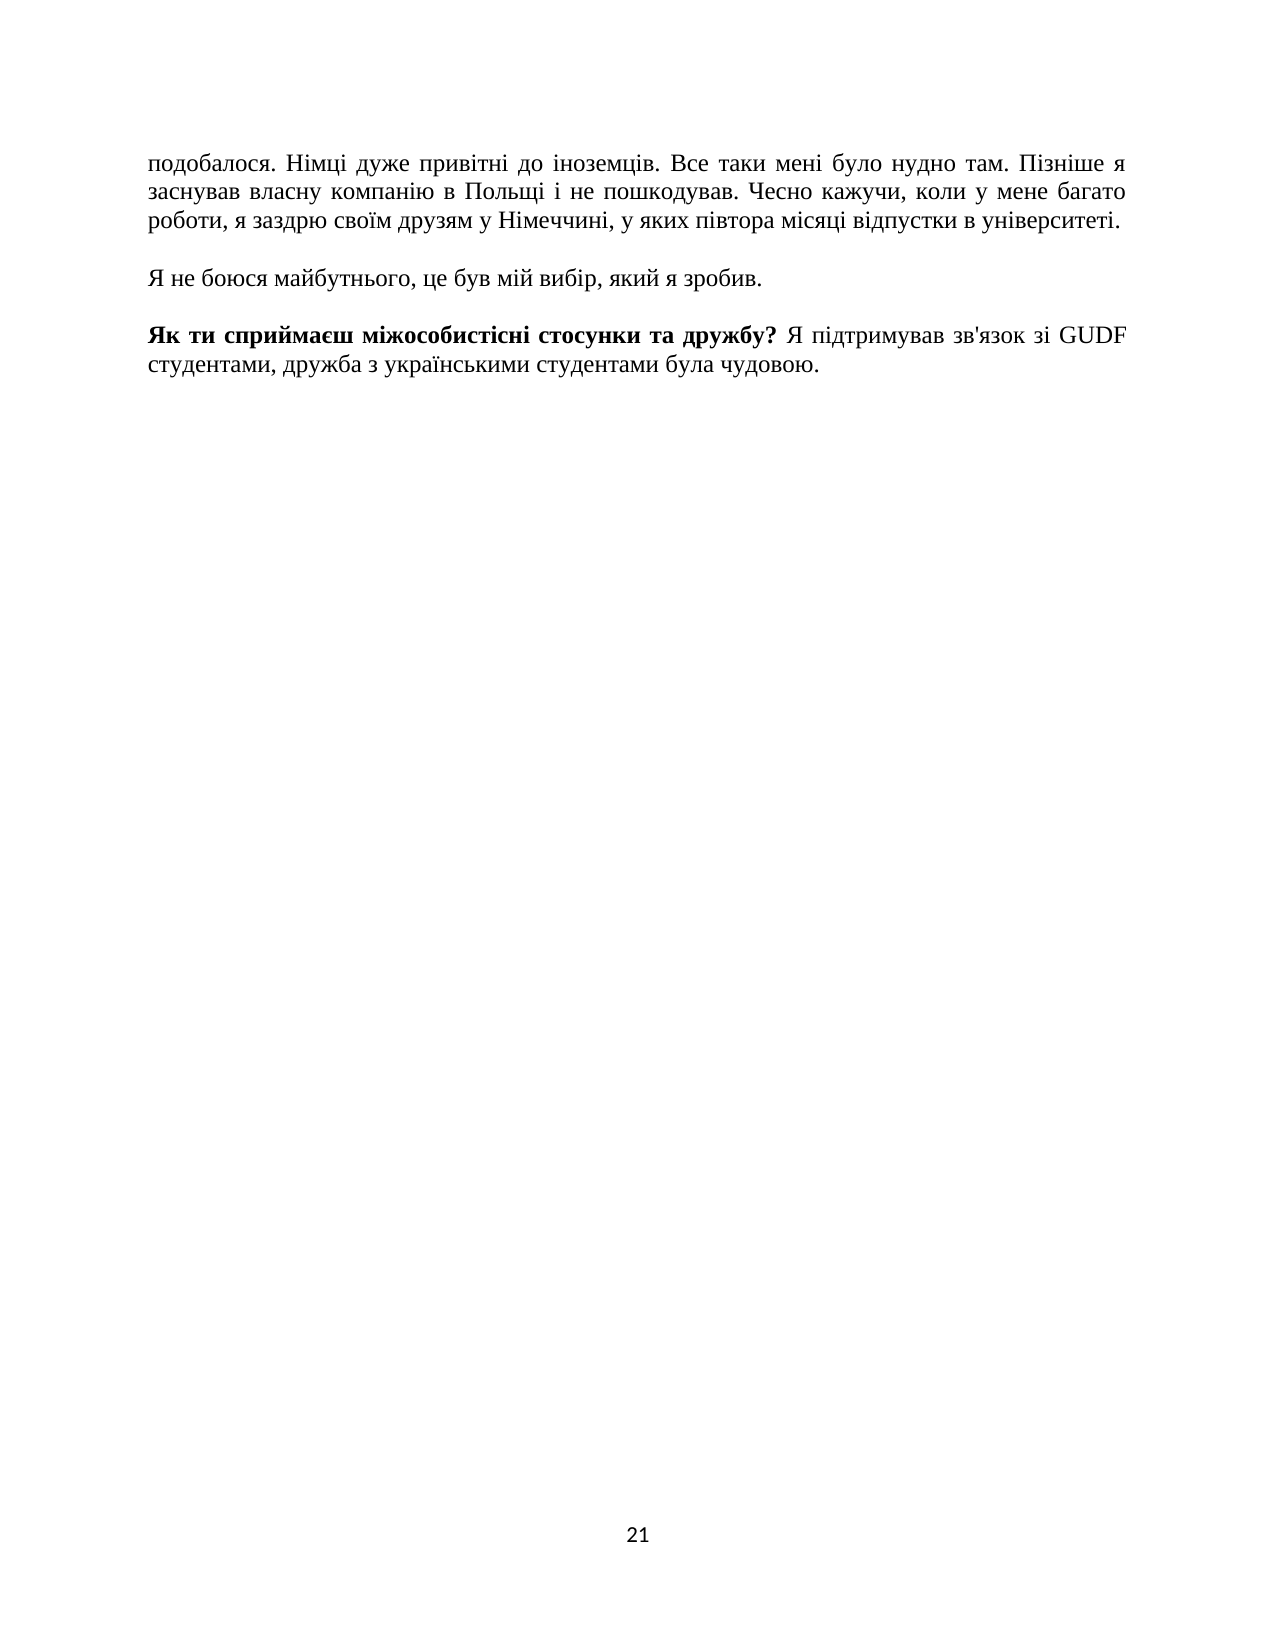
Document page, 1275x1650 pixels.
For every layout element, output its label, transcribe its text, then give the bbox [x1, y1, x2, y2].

text Як ти сприймаєш міжособистісні стосунки та дружбу? Я підтримував зв'язок зі GUDF студентами, дружба з українськими студентами була чудовою. [148, 320, 1127, 378]
text Я не боюся майбутнього, це був мій вибір, який я зробив. [148, 263, 1127, 291]
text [148, 148, 1127, 234]
